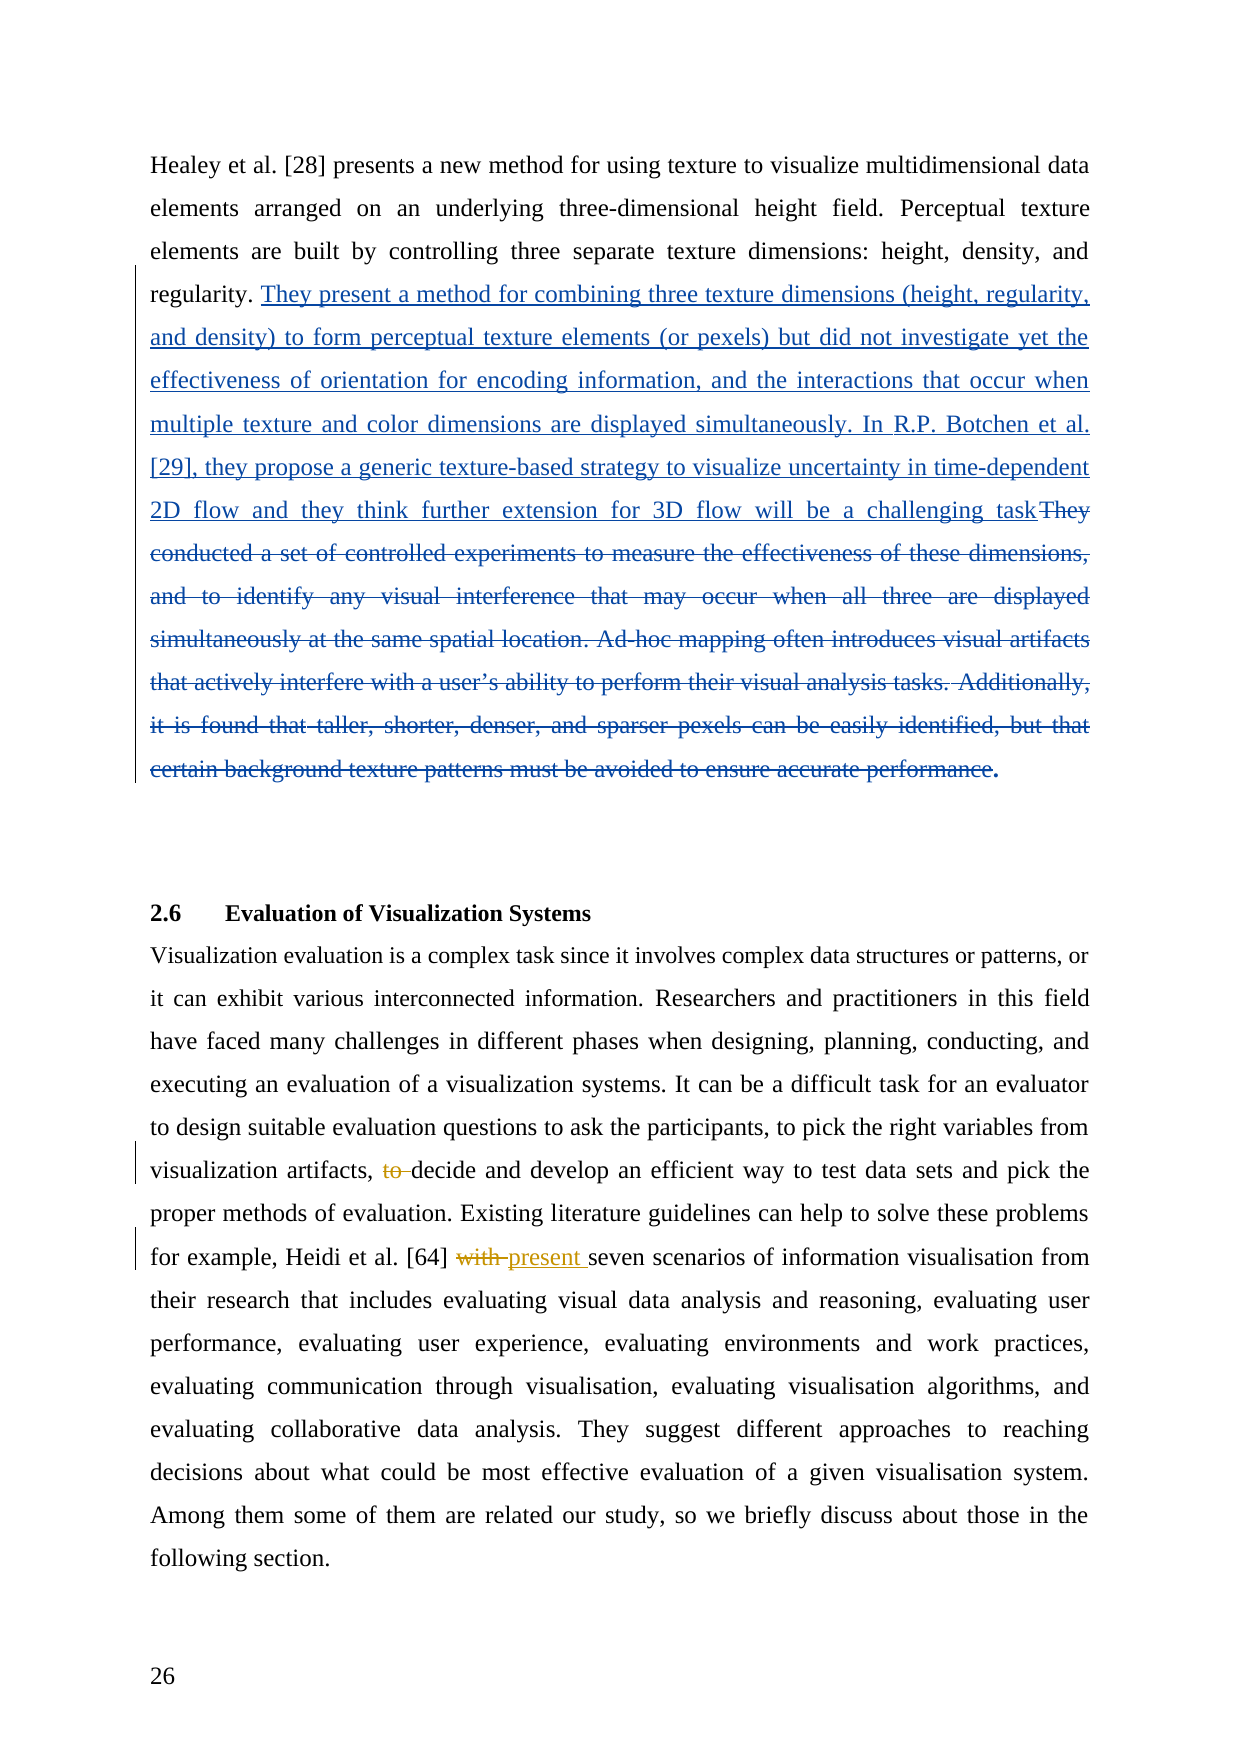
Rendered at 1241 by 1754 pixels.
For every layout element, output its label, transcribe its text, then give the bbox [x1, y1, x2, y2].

text Healey et al. [28] presents a new method for using texture to visualize multidimensional data elements arranged on an underlying three-dimensional height field. Perceptual texture elements are built by controlling three separate texture dimensions: height, density, and regularity. . [150, 392, 1090, 434]
text Healey et al. [28] presents a new method for using texture to visualize multidimensional data elements arranged on an underlying three-dimensional height field. Perceptual texture elements are built by controlling three separate texture dimensions: height, density, and regularity. . [150, 598, 1090, 640]
text Healey et al. [28] presents a new method for using texture to visualize multidimensional data elements arranged on an underlying three-dimensional height field. Perceptual texture elements are built by controlling three separate texture dimensions: height, density, and regularity. . [150, 478, 1090, 554]
text Healey et al. [28] presents a new method for using texture to visualize multidimensional data elements arranged on an underlying three-dimensional height field. Perceptual texture elements are built by controlling three separate texture dimensions: height, density, and regularity. . [150, 150, 1090, 391]
text 2.6 Evaluation of Visualization Systems Visualization evaluation is a complex task since it involves complex data structures or patterns, or it can exhibit various interconnected information. Researchers and practitioners in this field have faced many challenges in different phases when designing, planning, conducting, and executing an evaluation of a visualization systems. It can be a difficult task for an evaluator to design suitable evaluation questions to ask the participants, to pick the right variables from visualization artifacts, decide and develop an efficient way to test data sets and pick the proper methods of evaluation. Existing literature guidelines can help to solve these problems for example, Heidi et al. [64] seven scenarios of information visualisation from their research that includes evaluating visual data analysis and reasoning, evaluating user performance, evaluating user experience, evaluating environments and work practices, evaluating communication through visualisation, evaluating visualisation algorithms, and evaluating collaborative data analysis. They suggest different approaches to reaching decisions about what could be most effective evaluation of a given visualisation system. Among them some of them are related our study, so we briefly discuss about those in the following section. [150, 898, 1090, 1572]
text Healey et al. [28] presents a new method for using texture to visualize multidimensional data elements arranged on an underlying three-dimensional height field. Perceptual texture elements are built by controlling three separate texture dimensions: height, density, and regularity. . [150, 727, 1090, 782]
text Healey et al. [28] presents a new method for using texture to visualize multidimensional data elements arranged on an underlying three-dimensional height field. Perceptual texture elements are built by controlling three separate texture dimensions: height, density, and regularity. . [150, 641, 1090, 726]
text Healey et al. [28] presents a new method for using texture to visualize multidimensional data elements arranged on an underlying three-dimensional height field. Perceptual texture elements are built by controlling three separate texture dimensions: height, density, and regularity. . [150, 555, 1090, 597]
text Healey et al. [28] presents a new method for using texture to visualize multidimensional data elements arranged on an underlying three-dimensional height field. Perceptual texture elements are built by controlling three separate texture dimensions: height, density, and regularity. . [150, 435, 1090, 477]
